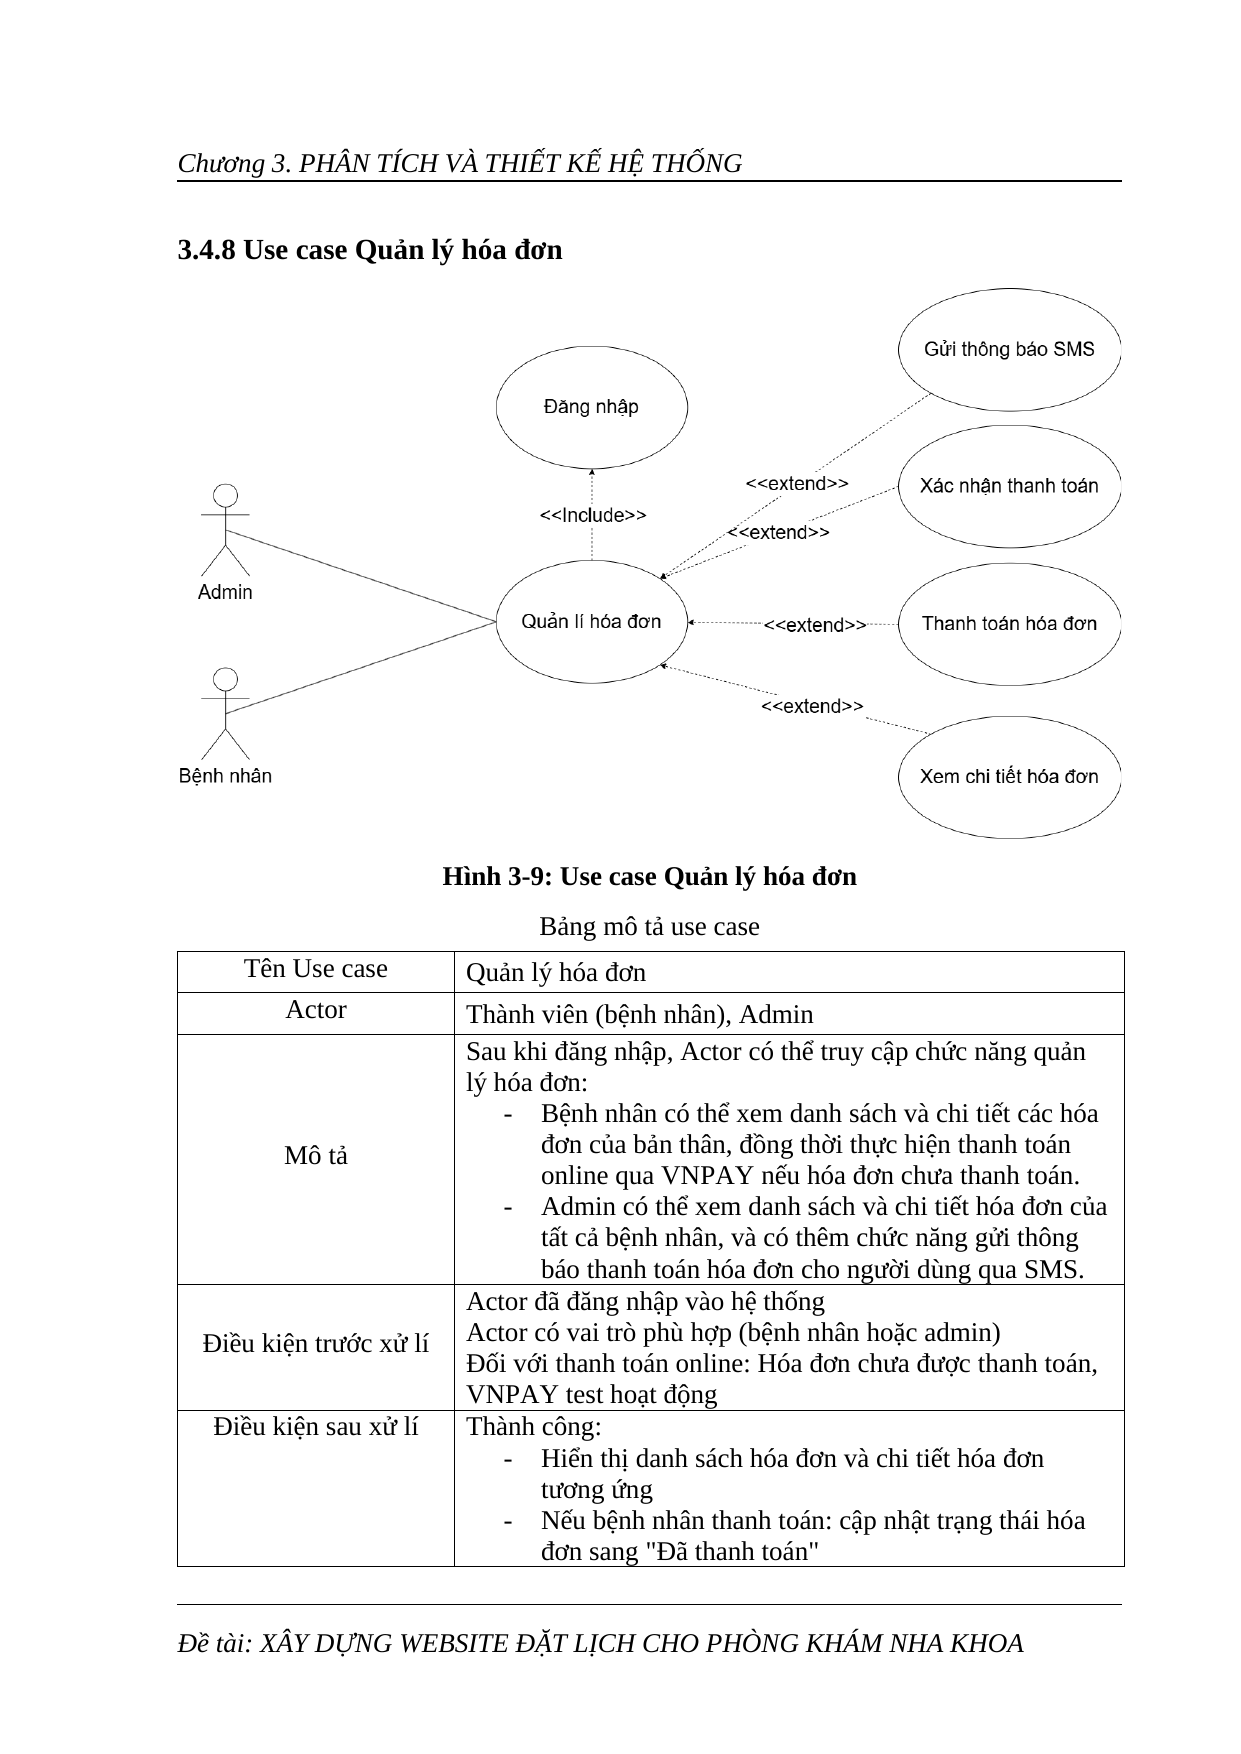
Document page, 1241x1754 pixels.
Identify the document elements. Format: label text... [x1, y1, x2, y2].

table_cell Điều kiện trước xử lí [178, 1285, 454, 1409]
table_cell Mô tả [178, 1035, 454, 1284]
text Hình 3-9: Use case Quản lý hóa đơn [177, 861, 1122, 892]
table_cell Actor [178, 993, 454, 1034]
table_cell Sau khi đăng nhập, Actor có thể truy cập chức năng quản lý hóa đơn: Bệnh nhân có thể xem danh sách và chi tiết các hóa đơn của bản thân, đồng thời thực hiện thanh toán online qua VNPAY nếu hóa đơn chưa thanh toán. Admin có thể xem danh sách và chi tiết hóa đơn của tất cả bệnh nhân, và có thêm chức năng gửi thông báo thanh toán hóa đơn cho người dùng qua SMS. [455, 1035, 1124, 1284]
table_cell Actor đã đăng nhập vào hệ thống Actor có vai trò phù hợp (bệnh nhân hoặc admin) Đối với thanh toán online: Hóa đơn chưa được thanh toán, VNPAY test hoạt động [455, 1285, 1124, 1409]
text 3.4.8 Use case Quản lý hóa đơn [177, 232, 1122, 266]
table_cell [455, 1411, 1124, 1566]
picture [178, 288, 1122, 839]
table_cell Thành viên (bệnh nhân), Admin [455, 993, 1124, 1034]
text Bảng mô tả use case [177, 910, 1122, 941]
table_header Tên Use case [178, 952, 454, 992]
table_cell Điều kiện sau xử lí [178, 1411, 454, 1566]
table_header Quản lý hóa đơn [455, 952, 1124, 992]
